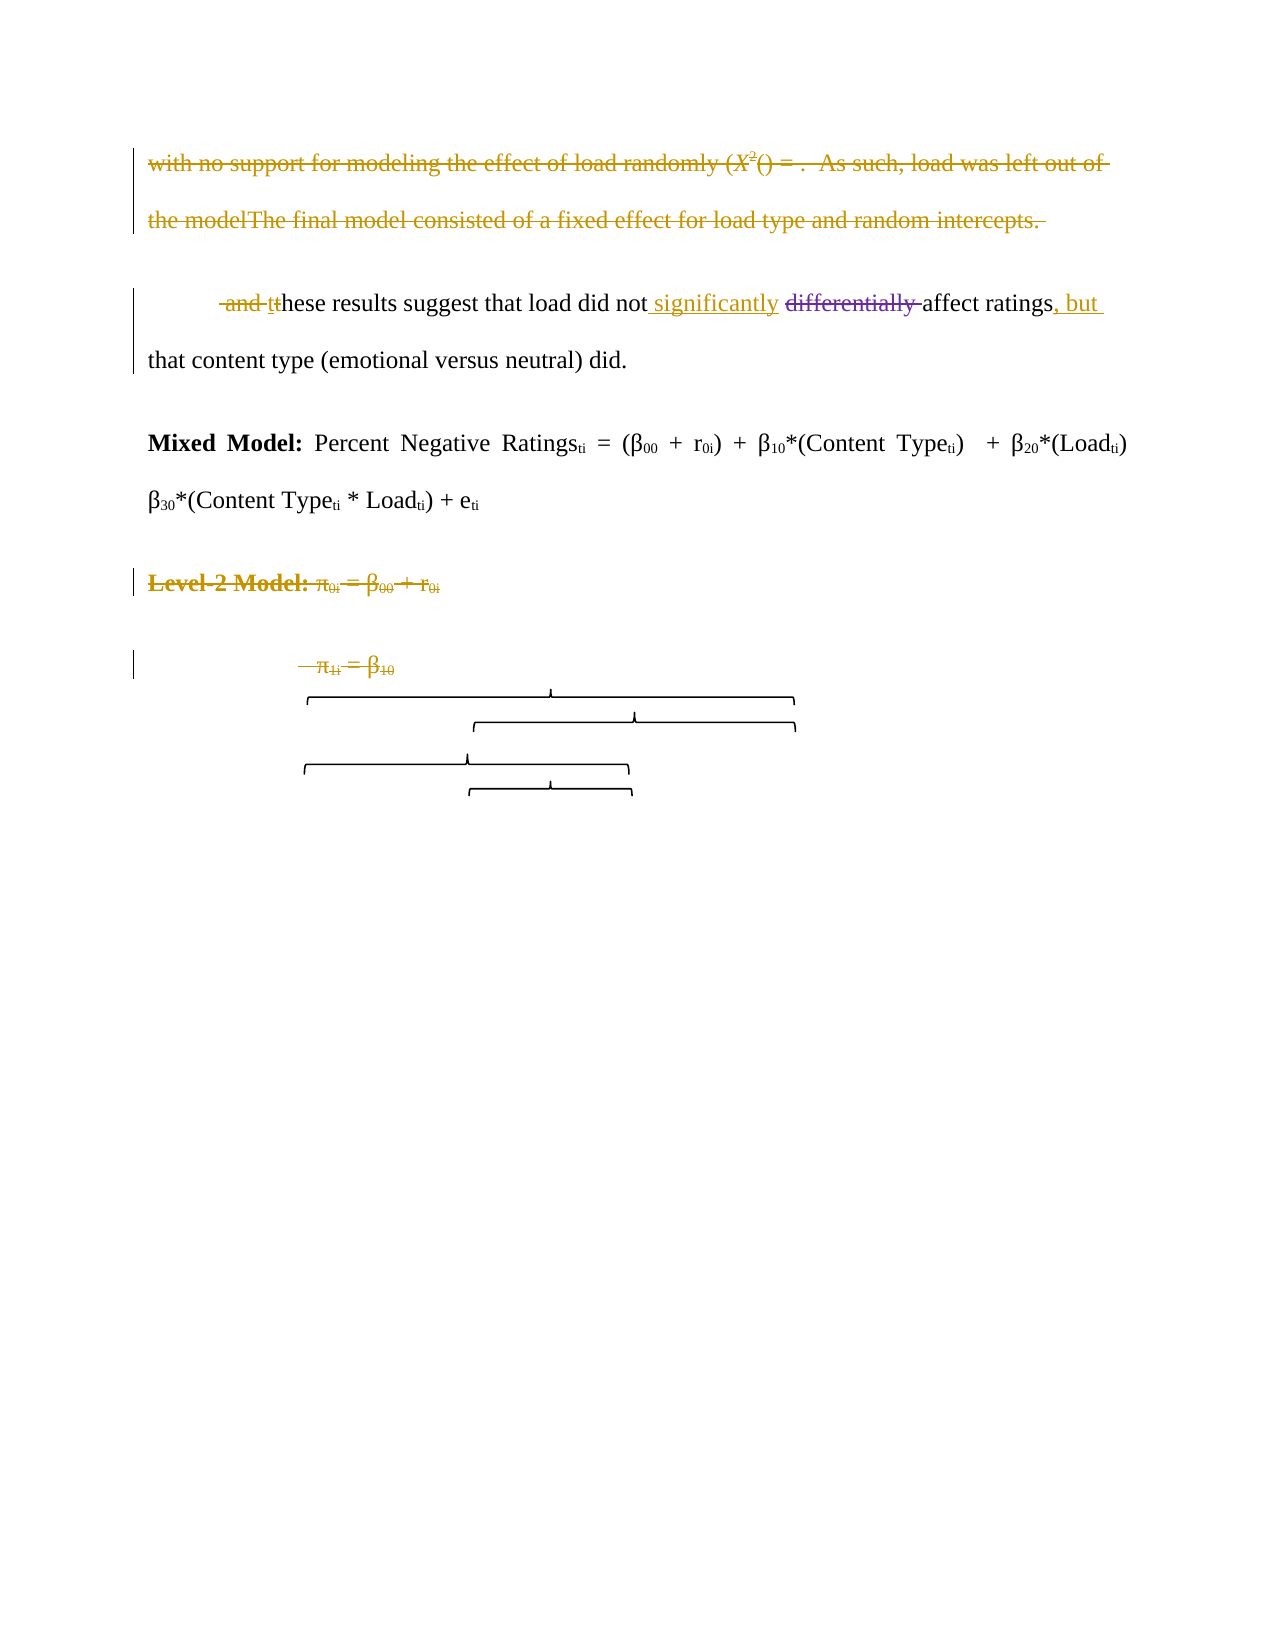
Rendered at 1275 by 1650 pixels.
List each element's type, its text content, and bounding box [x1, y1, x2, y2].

text hese results suggest that load did not affect ratingsthat content type (emotional versus neutral) did. [148, 288, 1127, 374]
text Mixed Model: Percent Negative Ratingsti = (β00 + r0i) + β10*(Content Typeti) + β20*(Loadti) β30*(Content Typeti * Loadti) + eti [148, 428, 1127, 514]
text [148, 148, 1127, 234]
